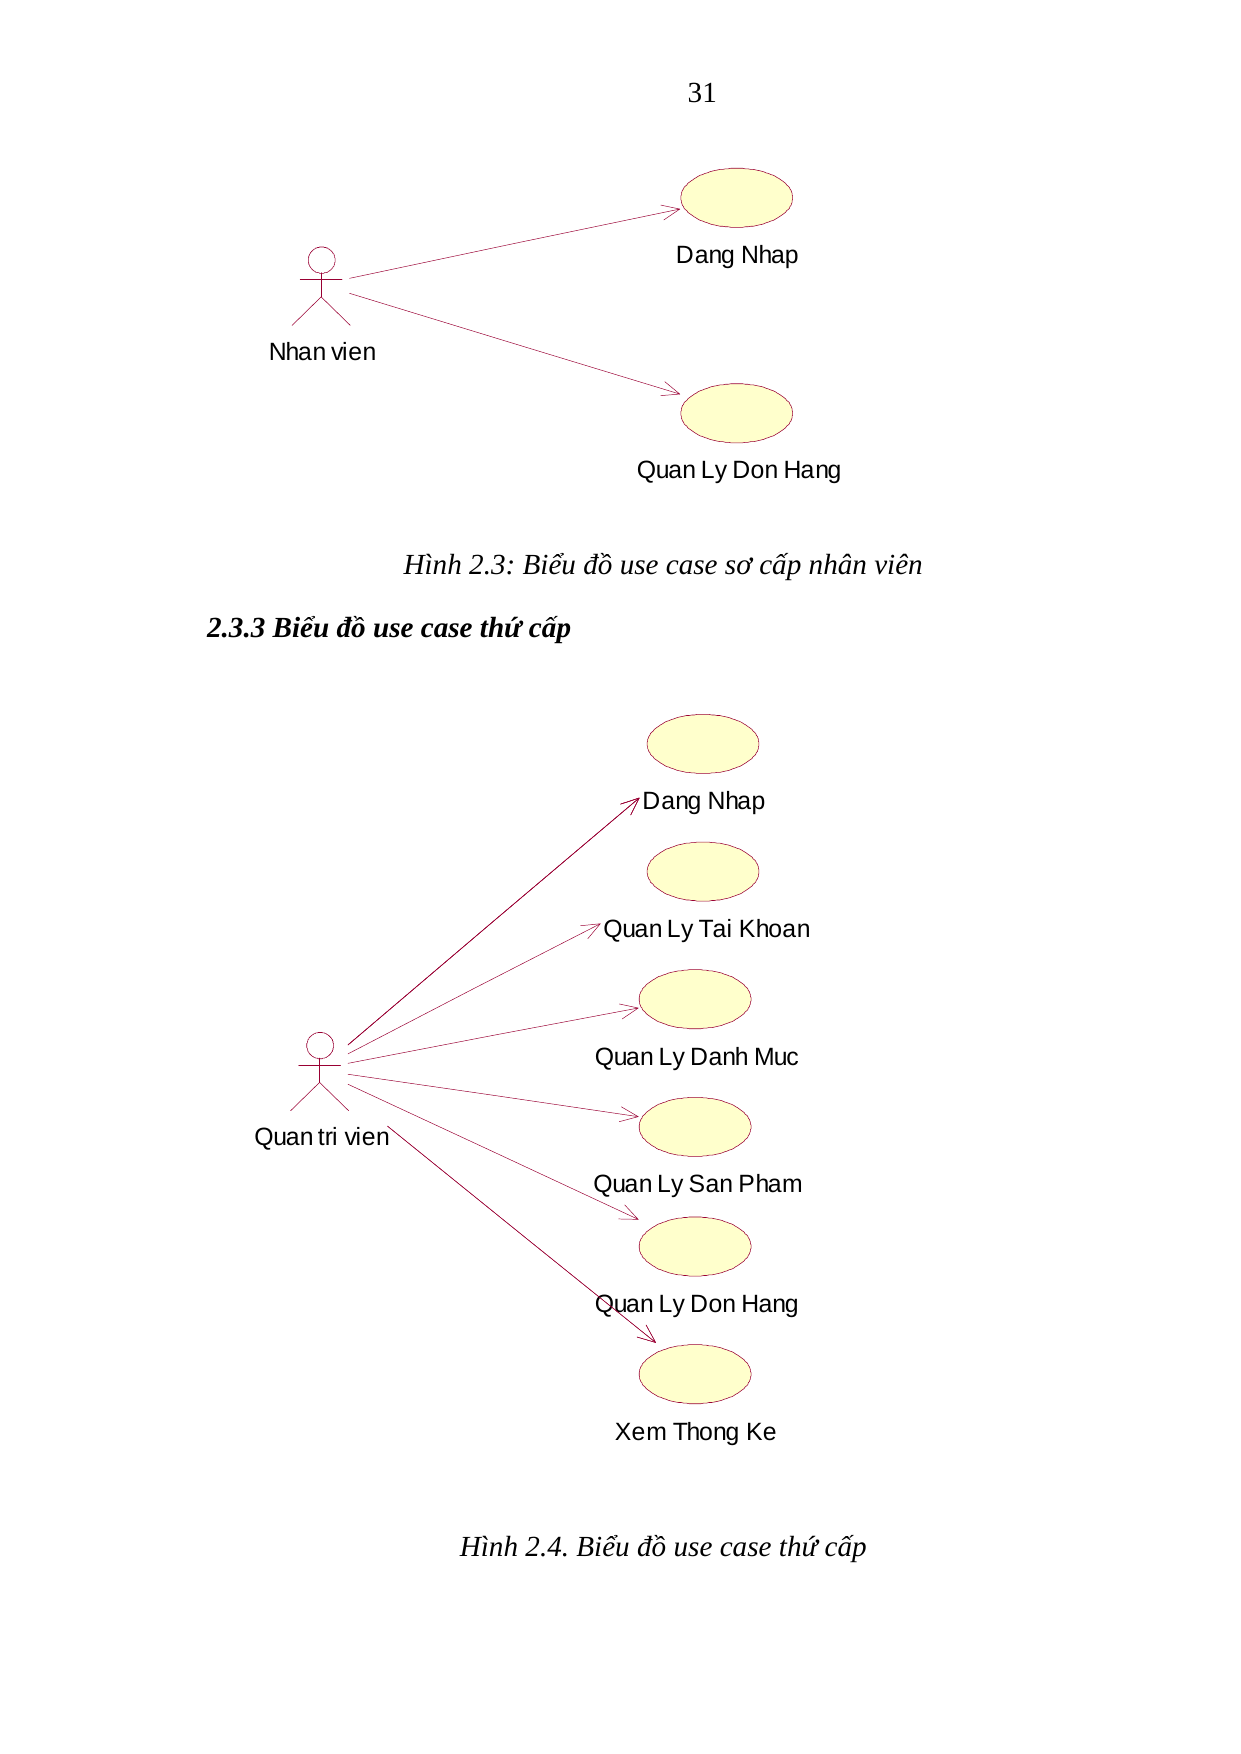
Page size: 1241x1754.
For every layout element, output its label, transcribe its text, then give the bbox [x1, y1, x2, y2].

subtitle Biểu đồ use case thứ cấp [207, 610, 1122, 644]
